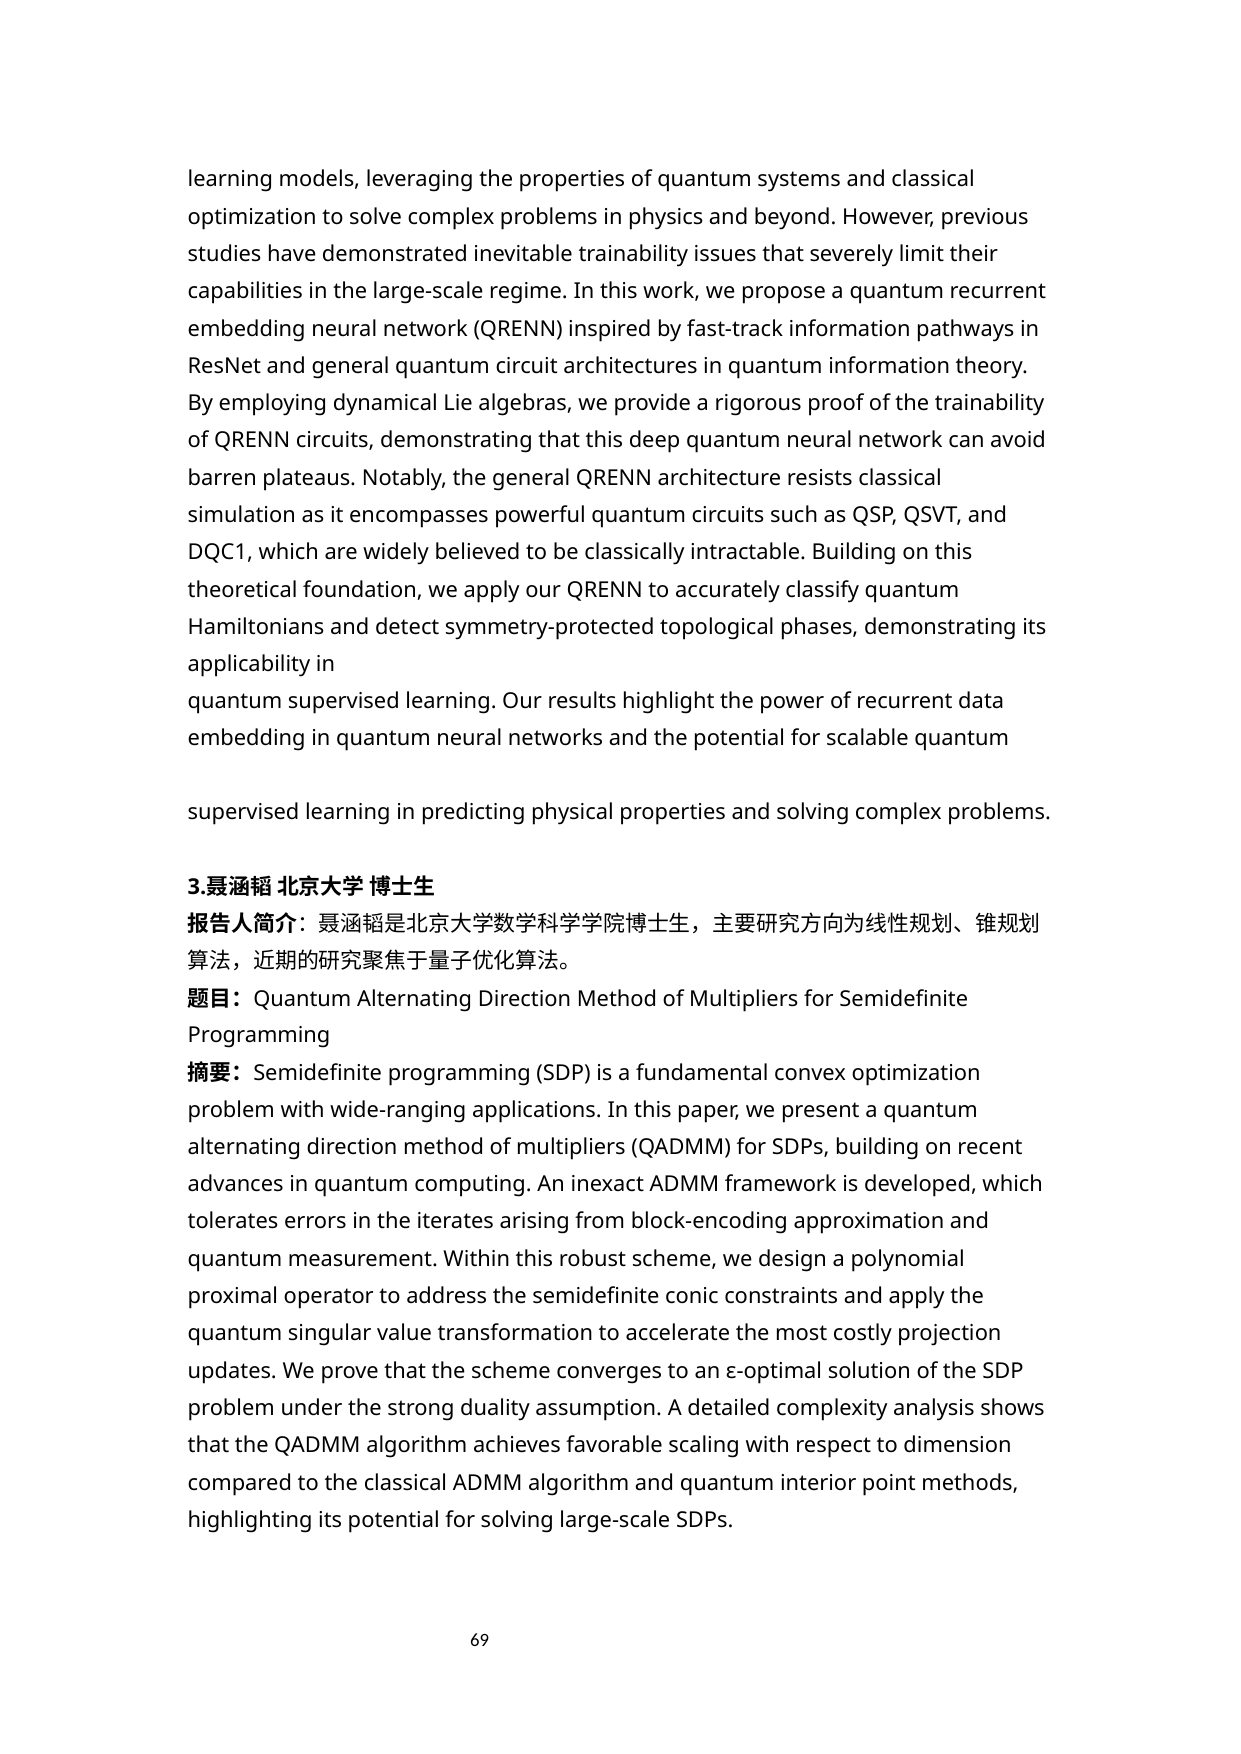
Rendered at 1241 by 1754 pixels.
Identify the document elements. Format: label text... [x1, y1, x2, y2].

text quantum supervised learning. Our results highlight the power of recurrent data embedding in quantum neural networks and the potential for scalable quantum [187, 684, 1053, 753]
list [187, 162, 1053, 679]
text 3.聂涵韬 北京大学 博士生 报告人简介：聂涵韬是北京大学数学科学学院博士生，主要研究方向为线性规划、锥规划算法，近期的研究聚焦于量子优化算法。 题目：Quantum Alternating Direction Method of Multipliers for Semidefinite Programming 摘要：Semidefinite programming (SDP) is a fundamental convex optimization problem with wide-ranging applications. In this paper, we present a quantum alternating direction method of multipliers (QADMM) for SDPs, building on recent advances in quantum computing. An inexact ADMM framework is developed, which tolerates errors in the iterates arising from block-encoding approximation and quantum measurement. Within this robust scheme, we design a polynomial proximal operator to address the semidefinite conic constraints and apply the quantum singular value transformation to accelerate the most costly projection updates. We prove that the scheme converges to an ε-optimal solution of the SDP problem under the strong duality assumption. A detailed complexity analysis shows that the QADMM algorithm achieves favorable scaling with respect to dimension compared to the classical ADMM algorithm and quantum interior point methods, highlighting its potential for solving large-scale SDPs. [187, 868, 1053, 1572]
